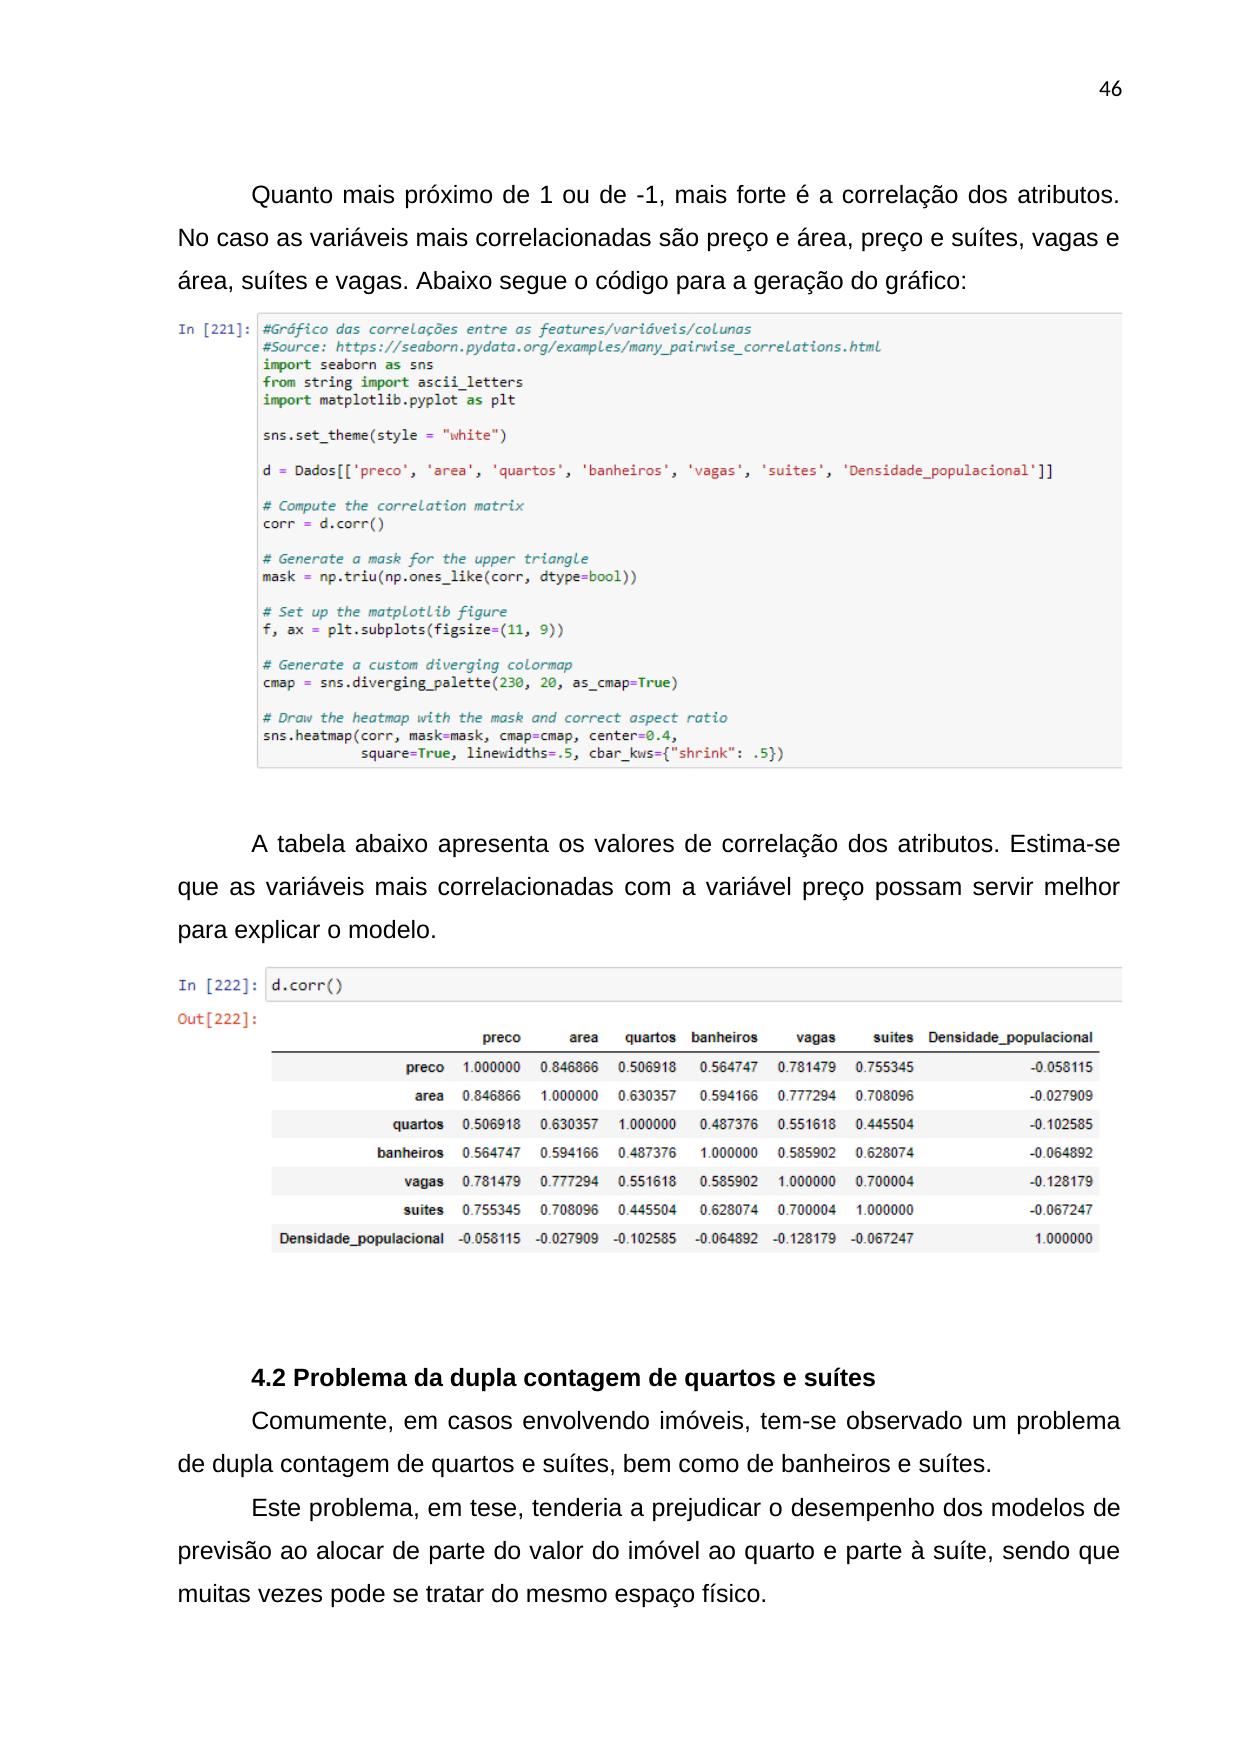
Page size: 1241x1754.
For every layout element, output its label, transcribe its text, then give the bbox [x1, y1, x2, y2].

text Quanto mais próximo de 1 ou de -1, mais forte é a correlação dos atributos. No caso as variáveis mais correlacionadas são preço e área, preço e suítes, vagas e área, suítes e vagas. Abaixo segue o código para a geração do gráfico: [177, 179, 1122, 294]
text Este problema, em tese, tenderia a prejudicar o desempenho dos modelos de previsão ao alocar de parte do valor do imóvel ao quarto e parte à suíte, sendo que muitas vezes pode se tratar do mesmo espaço físico. [177, 1493, 1122, 1608]
subtitle 4.2 Problema da dupla contagem de quartos e suítes [251, 1363, 1122, 1392]
picture [177, 958, 1123, 1263]
text A tabela abaixo apresenta os valores de correlação dos atributos. Estima-se que as variáveis mais correlacionadas com a variável preço possam servir melhor para explicar o modelo. [177, 829, 1122, 944]
text Comumente, em casos envolvendo imóveis, tem-se observado um problema de dupla contagem de quartos e suítes, bem como de banheiros e suítes. [177, 1406, 1122, 1478]
picture [177, 308, 1123, 772]
